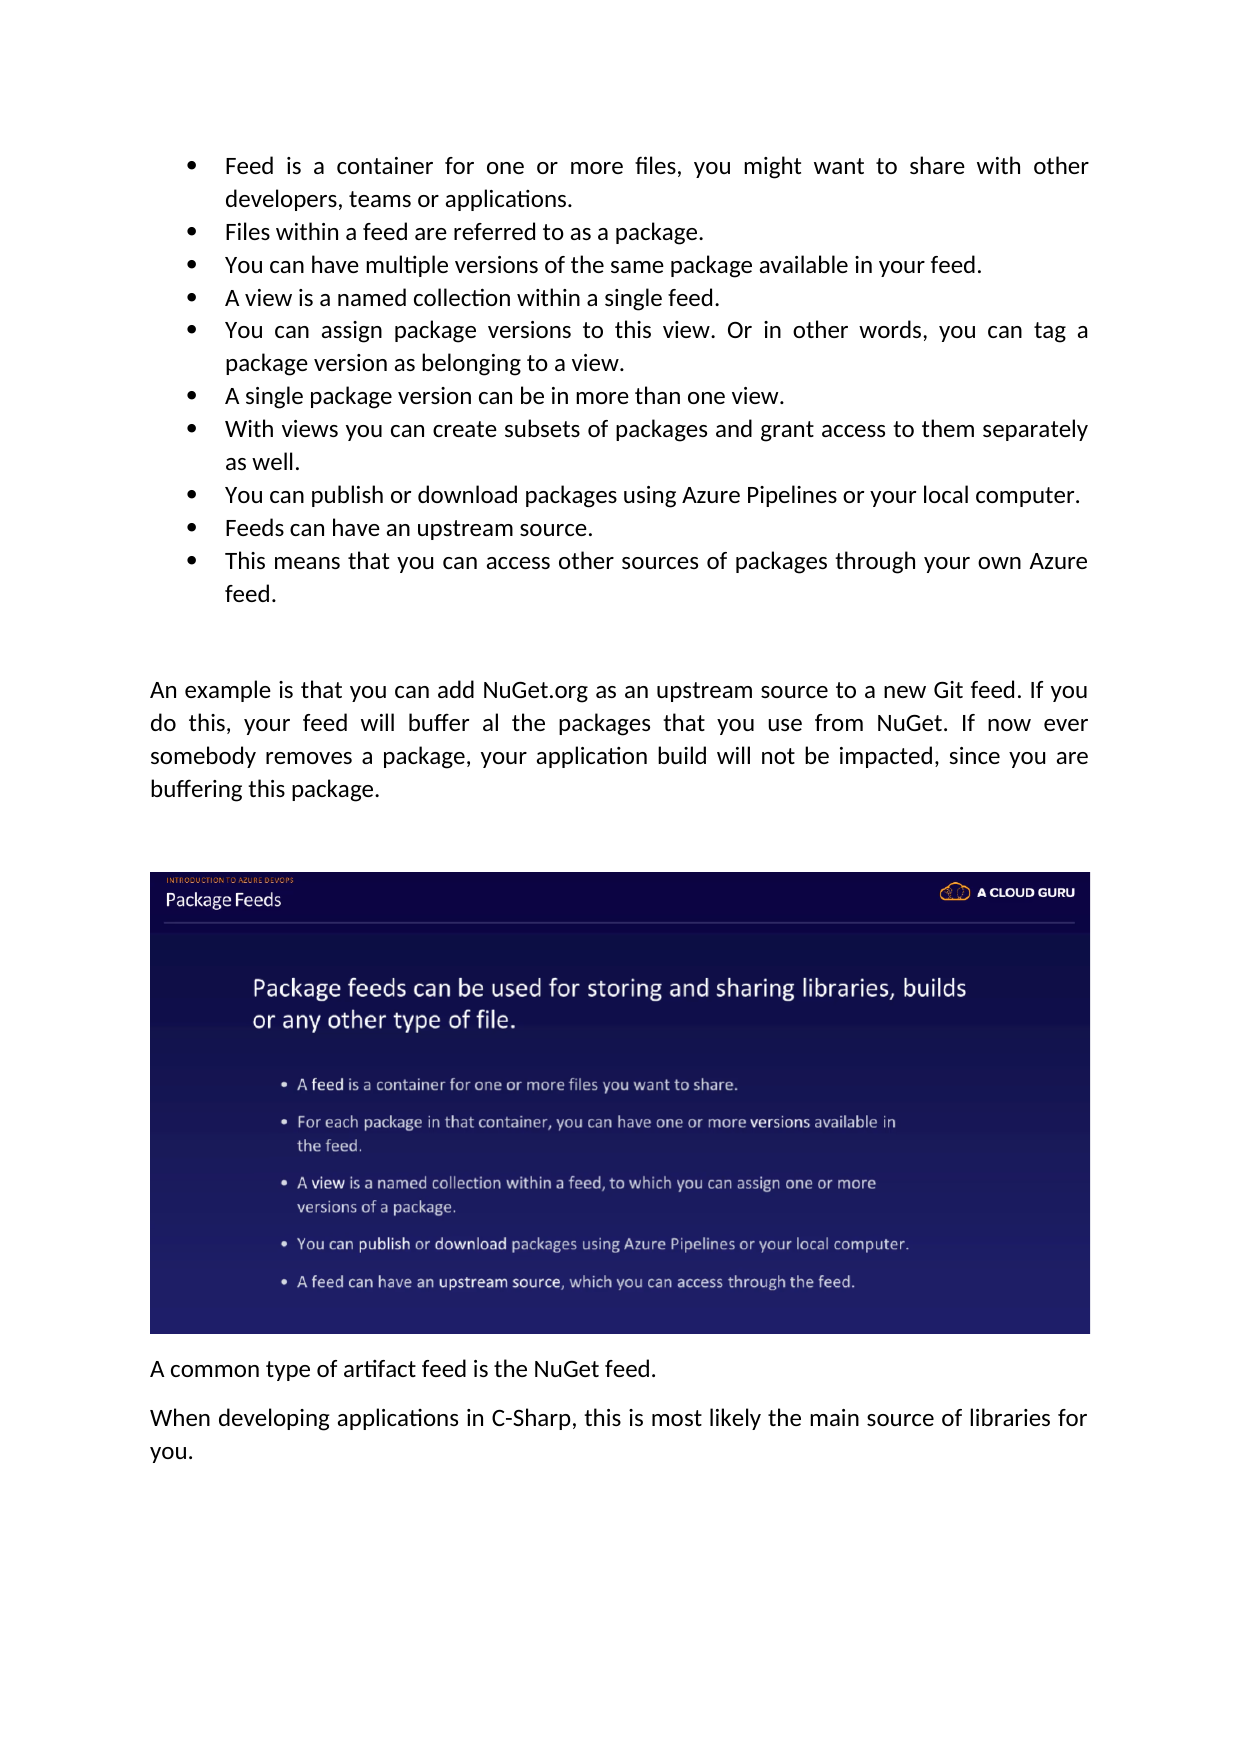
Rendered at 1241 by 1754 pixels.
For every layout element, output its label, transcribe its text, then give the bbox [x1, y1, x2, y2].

list Feed is a container for one or more files, you might want to share with other developers, teams or applications. [187, 150, 1090, 213]
list You can assign package versions to this view. Or in other words, you can tag a package version as belonging to a view. [187, 314, 1090, 378]
text When developing applications in C-Sharp, this is most likely the main source of libraries for you. [150, 1402, 1090, 1466]
list Feeds can have an upstream source. [187, 512, 1090, 543]
list With views you can create subsets of packages and grant access to them separately as well. [187, 413, 1090, 477]
list A view is a named collection within a single feed. [187, 282, 1090, 312]
picture [150, 872, 1091, 1334]
list You can publish or download packages using Azure Pipelines or your local computer. [187, 479, 1090, 510]
list A single package version can be in more than one view. [187, 380, 1090, 411]
list You can have multiple versions of the same package available in your feed. [187, 249, 1090, 279]
list Files within a feed are referred to as a package. [187, 216, 1090, 246]
text An example is that you can add NuGet.org as an upstream source to a new Git feed. If you do this, your feed will buffer al the packages that you use from NuGet. If now ever somebody removes a package, your application build will not be impacted, since you are buffering this package. [150, 674, 1090, 804]
list This means that you can access other sources of packages through your own Azure feed. [187, 545, 1090, 608]
text A common type of artifact feed is the NuGet feed. [150, 1353, 1090, 1383]
